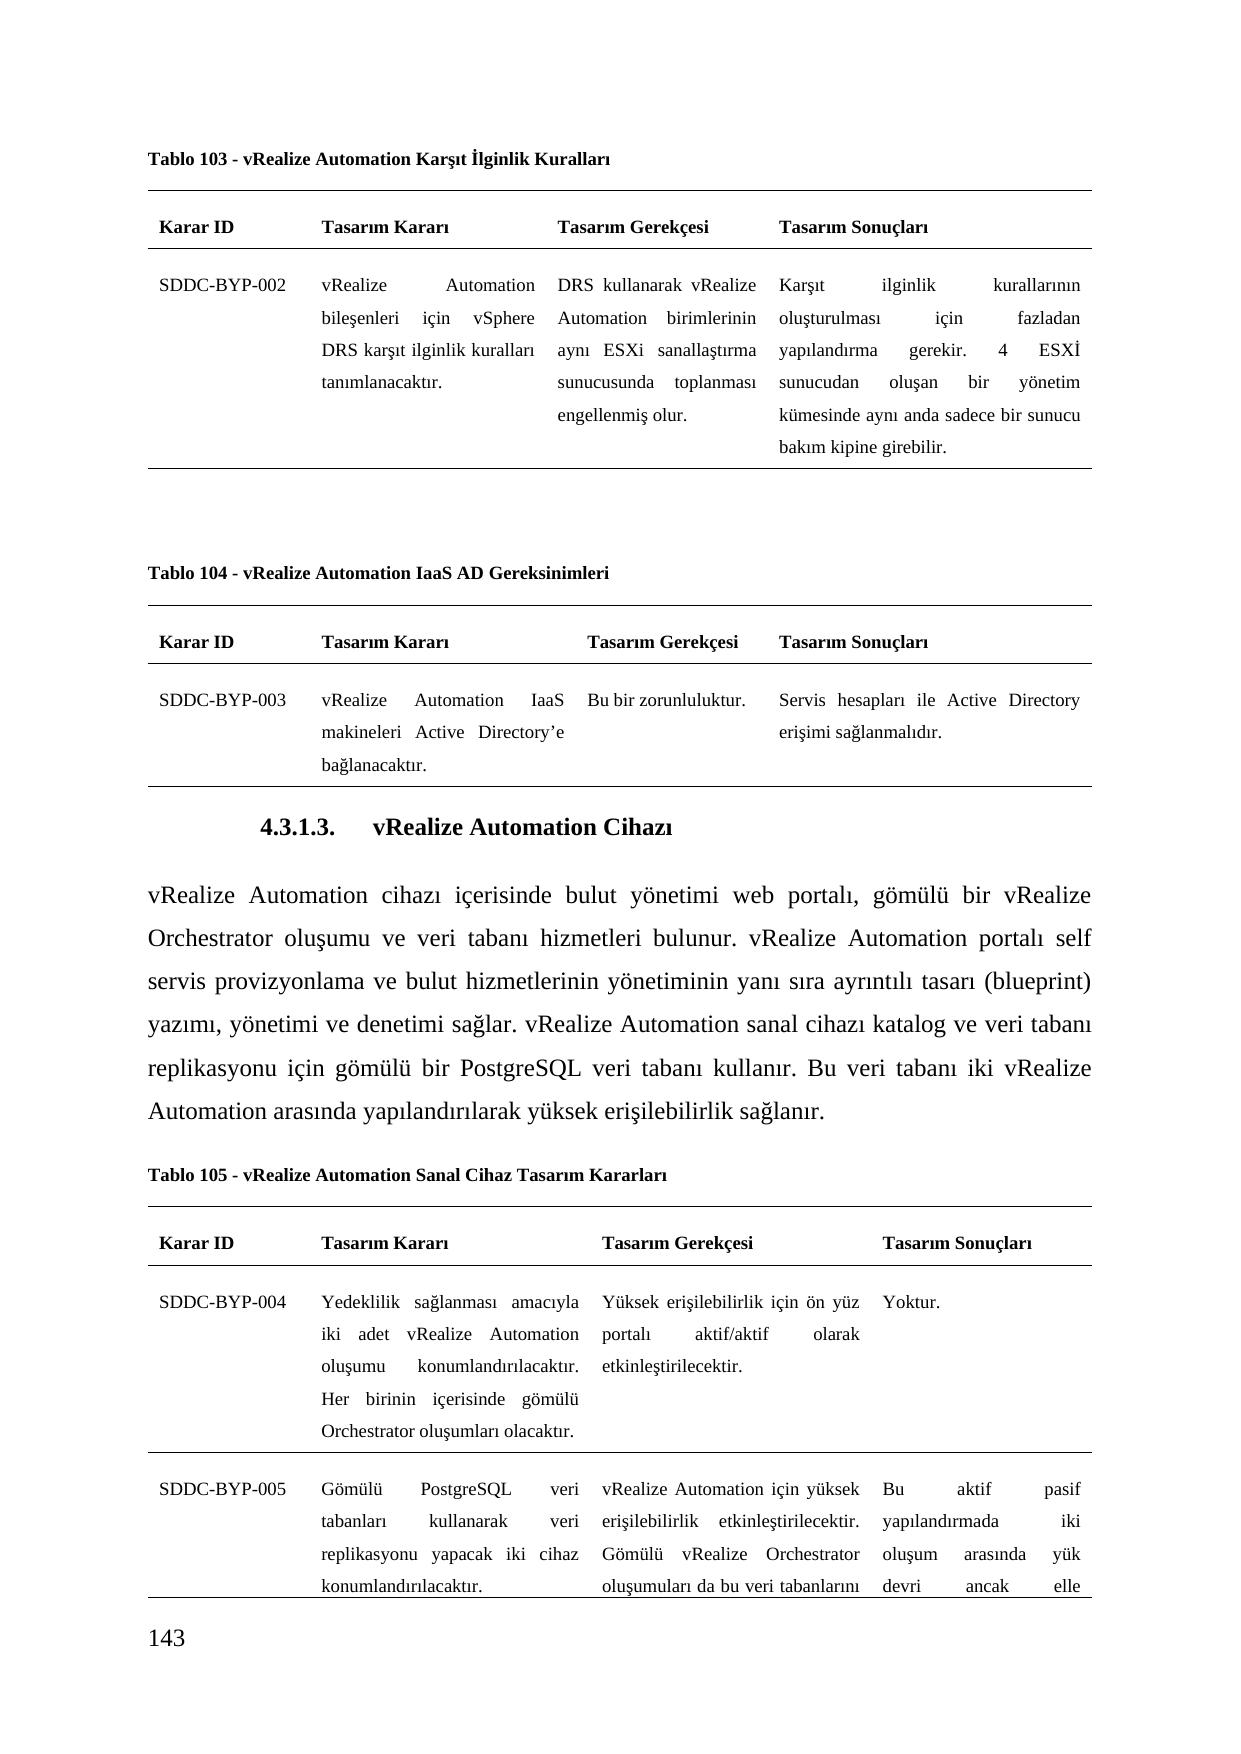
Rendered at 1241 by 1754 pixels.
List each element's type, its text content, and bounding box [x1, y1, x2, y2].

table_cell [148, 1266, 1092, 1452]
text Tablo 105 - vRealize Automation Sanal Cihaz Tasarım Kararları [148, 1164, 1093, 1185]
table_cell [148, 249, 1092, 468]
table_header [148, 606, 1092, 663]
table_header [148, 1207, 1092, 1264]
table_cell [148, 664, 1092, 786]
list vRealize Automation Cihazı [260, 812, 1093, 841]
text Tablo 104 - vRealize Automation IaaS AD Gereksinimleri [148, 562, 1093, 584]
text vRealize Automation cihazı içerisinde bulut yönetimi web portalı, gömülü bir vRealize Orchestrator oluşumu ve veri tabanı hizmetleri bulunur. vRealize Automation portalı self servis provizyonlama ve bulut hizmetlerinin yönetiminin yanı sıra ayrıntılı tasarı (blueprint) yazımı, yönetimi ve denetimi sağlar. vRealize Automation sanal cihazı katalog ve veri tabanı replikasyonu için gömülü bir PostgreSQL veri tabanı kullanır. Bu veri tabanı iki vRealize Automation arasında yapılandırılarak yüksek erişilebilirlik sağlanır. [148, 880, 1093, 1124]
text Tablo 103 - vRealize Automation Karşıt İlginlik Kuralları [148, 148, 1093, 169]
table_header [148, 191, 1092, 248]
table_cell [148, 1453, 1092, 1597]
